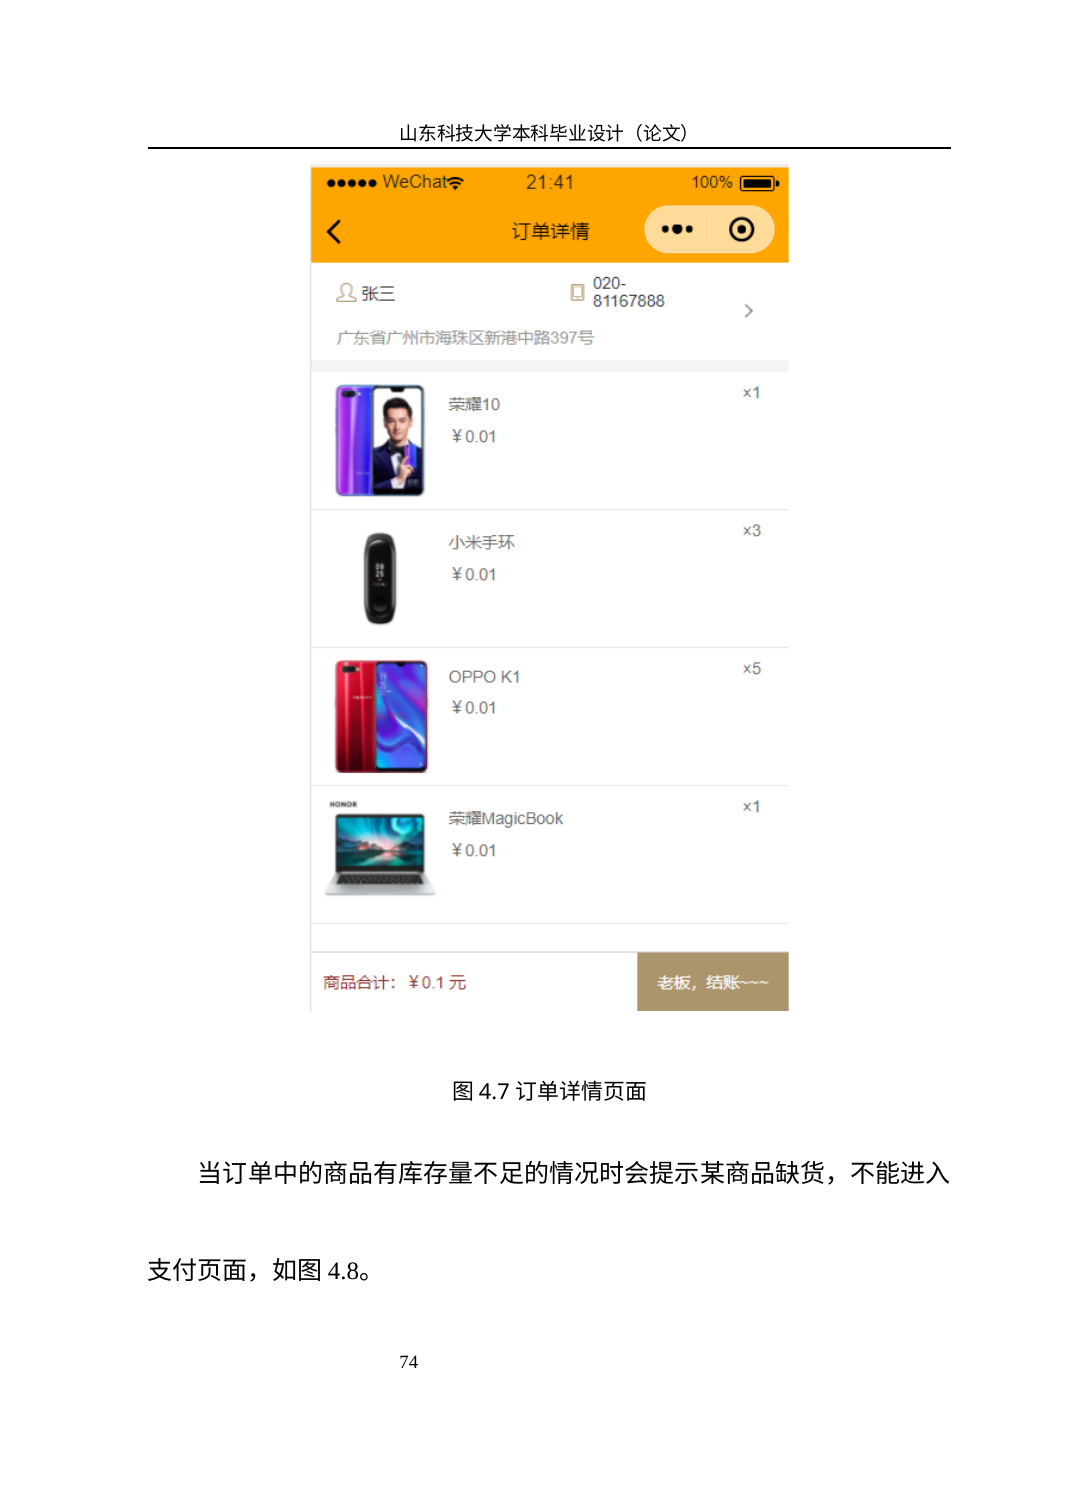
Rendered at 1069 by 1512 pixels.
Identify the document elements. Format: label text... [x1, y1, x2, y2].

text 当订单中的商品有库存量不足的情况时会提示某商品缺货，不能进入支付页面，如图4.8。 [148, 1139, 951, 1301]
picture [309, 164, 789, 1011]
text 图 4.7 订单详情页面 [148, 1074, 951, 1107]
